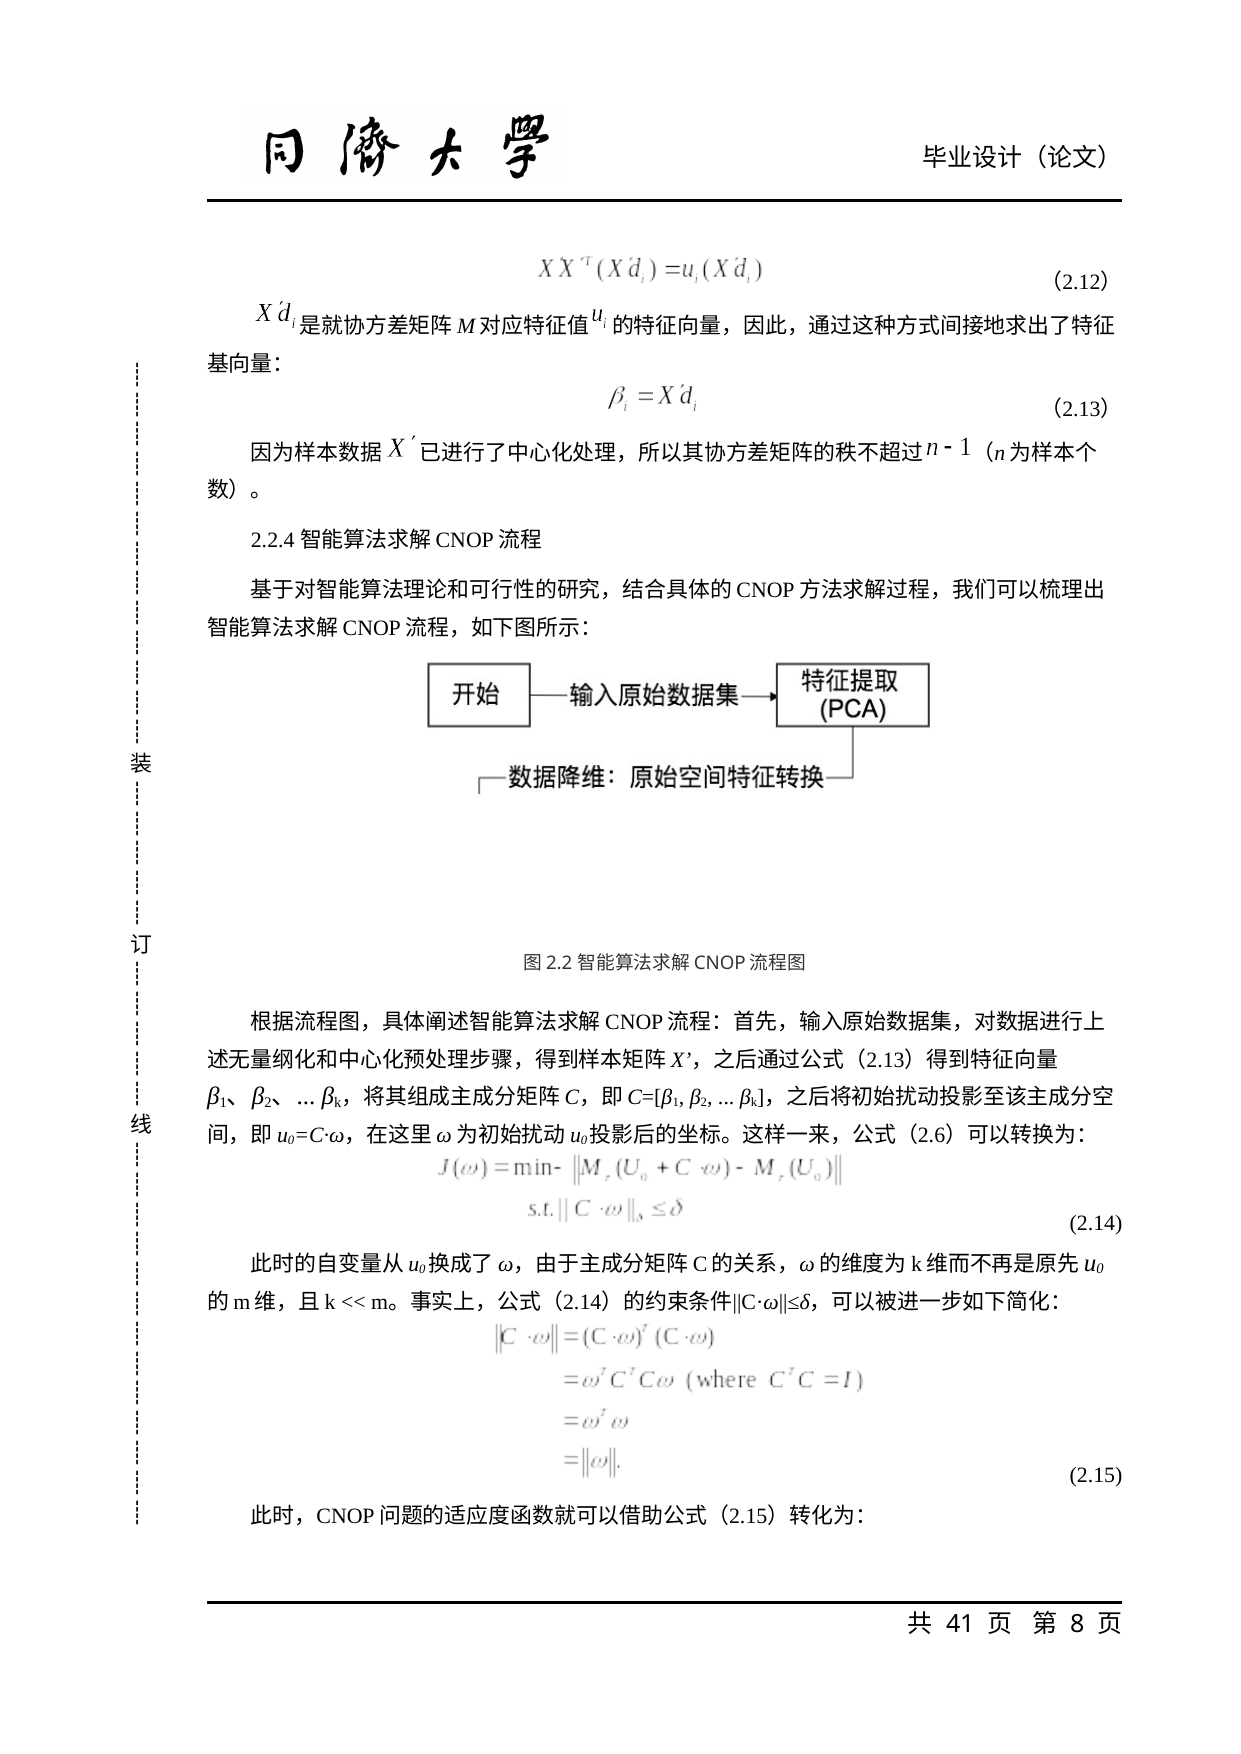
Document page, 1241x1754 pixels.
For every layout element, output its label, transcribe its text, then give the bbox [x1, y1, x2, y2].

text 是就协方差矩阵M对应特征值的特征向量，因此，通过这种方式间接地求出了特征基向量： [207, 303, 1122, 378]
text (2.14) [207, 1150, 1122, 1235]
text （2.12） [207, 251, 1122, 296]
text 此时的自变量从u0换成了ω，由于主成分矩阵C的关系，ω的维度为k维而不再是原先u0的m维，且k << m。事实上，公式（2.14）的约束条件||C·ω||≤δ，可以被进一步如下简化： [207, 1242, 1122, 1317]
text 根据流程图，具体阐述智能算法求解CNOP流程：首先，输入原始数据集，对数据进行上述无量纲化和中心化预处理步骤，得到样本矩阵X’，之后通过公式（2.13）得到特征向量β1、β2、... βk，将其组成主成分矩阵C，即C=[β1, β2, ... βk]，之后将初始扰动投影至该主成分空间，即u0=C·ω，在这里ω为初始扰动u0投影后的坐标。这样一来，公式（2.6）可以转换为： [207, 1000, 1122, 1150]
text （2.13） [207, 378, 1122, 422]
text 图2.2 智能算法求解CNOP流程图 [207, 947, 1122, 974]
picture [244, 106, 567, 185]
text 因为样本数据已进行了中心化处理，所以其协方差矩阵的秩不超过（n为样本个数）。 [207, 430, 1122, 505]
text (2.15) [207, 1317, 1122, 1487]
subtitle 2.2.4 智能算法求解CNOP流程 [207, 518, 1122, 555]
picture [388, 650, 945, 794]
text 此时，CNOP问题的适应度函数就可以借助公式（2.15）转化为： [207, 1493, 1122, 1531]
text 基于对智能算法理论和可行性的研究，结合具体的CNOP方法求解过程，我们可以梳理出智能算法求解CNOP流程，如下图所示： [207, 568, 1122, 643]
